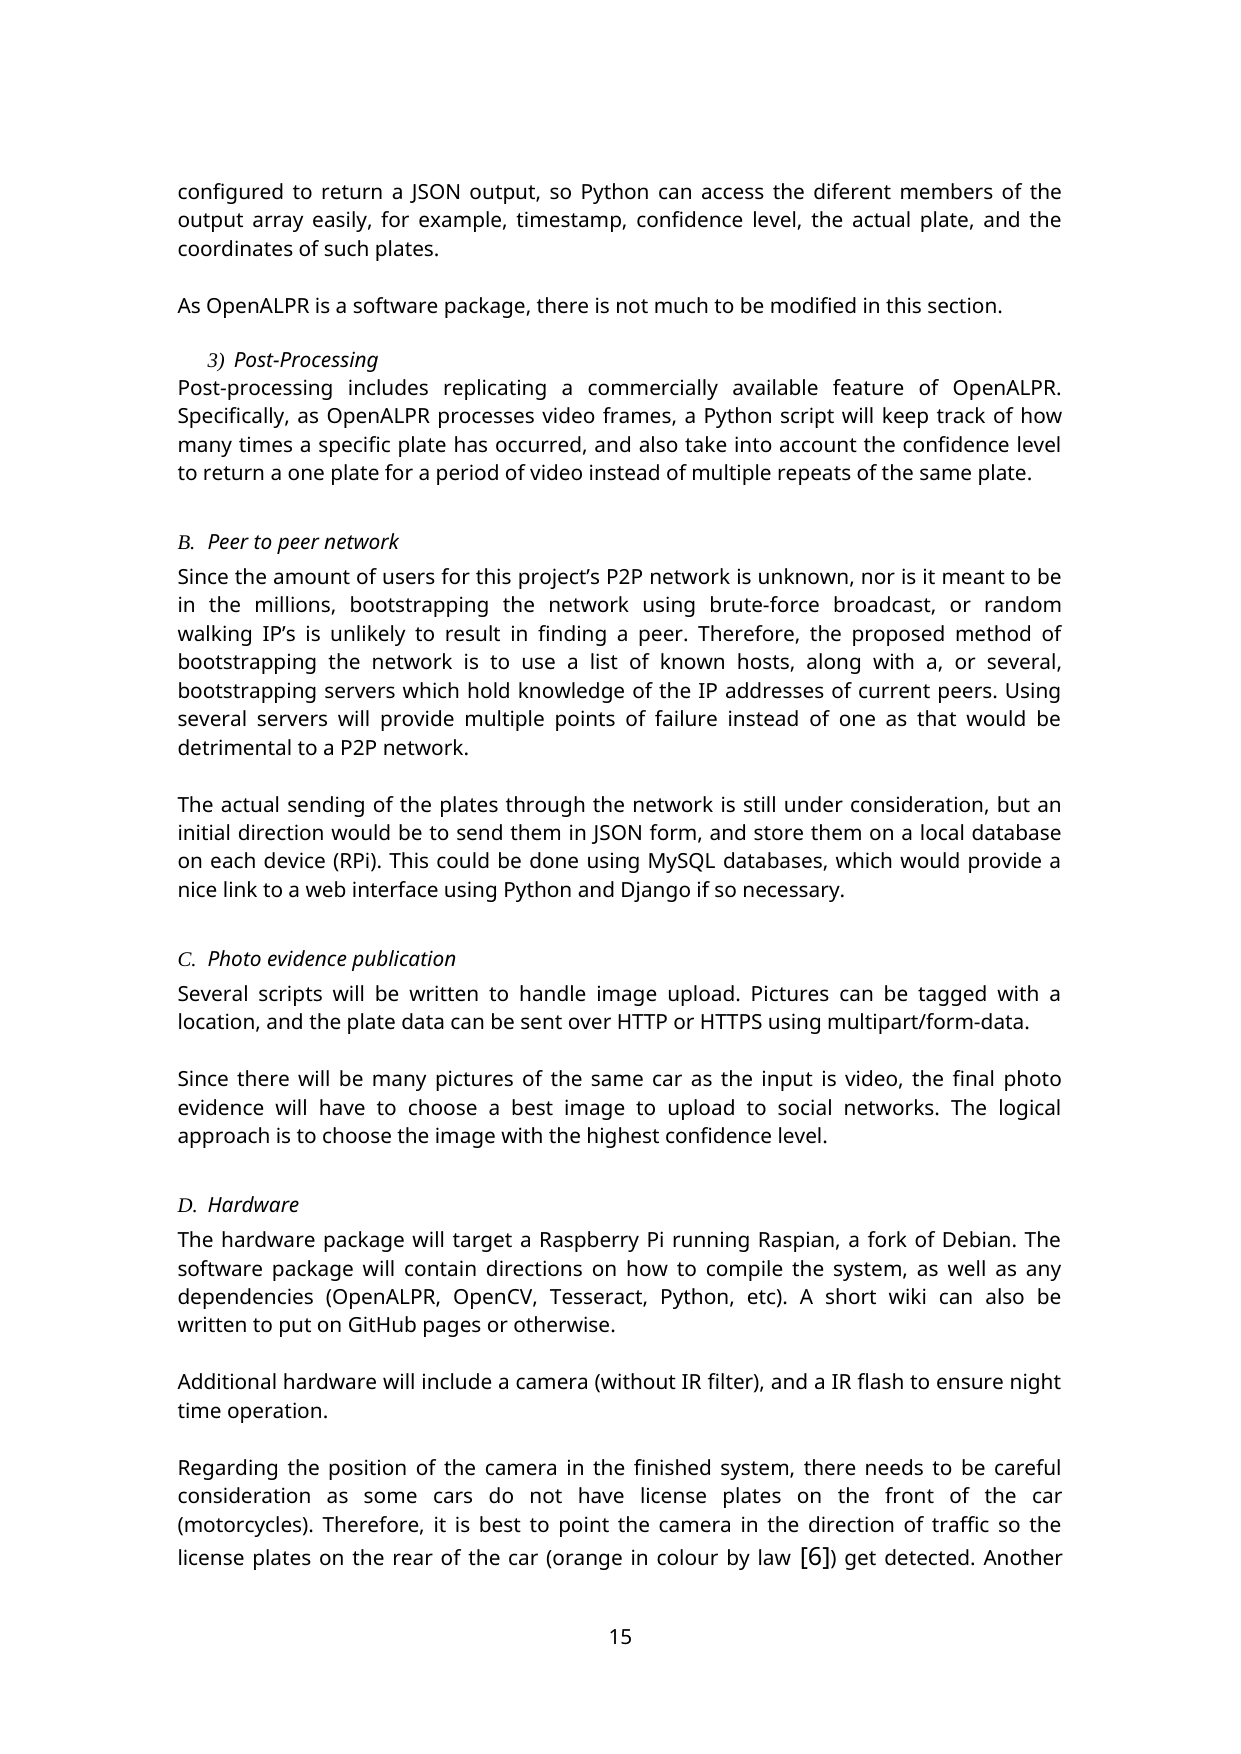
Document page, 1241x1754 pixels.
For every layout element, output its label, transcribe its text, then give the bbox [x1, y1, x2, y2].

text The actual sending of the plates through the network is still under consideration, but an initial direction would be to send them in JSON form, and store them on a local database on each device (RPi). This could be done using MySQL databases, which would provide a nice link to a web interface using Python and Django if so necessary. [177, 790, 1063, 903]
subtitle Hardware [177, 1191, 1063, 1219]
text Since there will be many pictures of the same car as the input is video, the final photo evidence will have to choose a best image to upload to social networks. The logical approach is to choose the image with the highest confidence level. [177, 1064, 1063, 1150]
subtitle Peer to peer network [177, 527, 1063, 556]
text Post-processing includes replicating a commercially available feature of OpenALPR. Specifically, as OpenALPR processes video frames, a Python script will keep track of how many times a specific plate has occurred, and also take into account the confidence level to return a one plate for a period of video instead of multiple repeats of the same plate. [177, 373, 1063, 487]
text Since the amount of users for this project’s P2P network is unknown, nor is it meant to be in the millions, bootstrapping the network using brute-force broadcast, or random walking IP’s is unlikely to result in finding a peer. Therefore, the proposed method of bootstrapping the network is to use a list of known hosts, along with a, or several, bootstrapping servers which hold knowledge of the IP addresses of current peers. Using several servers will provide multiple points of failure instead of one as that would be detrimental to a P2P network. [177, 562, 1063, 761]
text Additional hardware will include a camera (without IR filter), and a IR flash to ensure night time operation. [177, 1367, 1063, 1424]
text As OpenALPR is a software package, there is not much to be modified in this section. [177, 291, 1063, 319]
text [177, 177, 1063, 262]
text Several scripts will be written to handle image upload. Pictures can be tagged with a location, and the plate data can be sent over HTTP or HTTPS using multipart/form-data. [177, 979, 1063, 1036]
subtitle Post-Processing [177, 348, 1063, 373]
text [177, 1453, 1063, 1572]
subtitle Photo evidence publication [177, 944, 1063, 973]
text The hardware package will target a Raspberry Pi running Raspian, a fork of Debian. The software package will contain directions on how to compile the system, as well as any dependencies (OpenALPR, OpenCV, Tesseract, Python, etc). A short wiki can also be written to put on GitHub pages or otherwise. [177, 1225, 1063, 1339]
